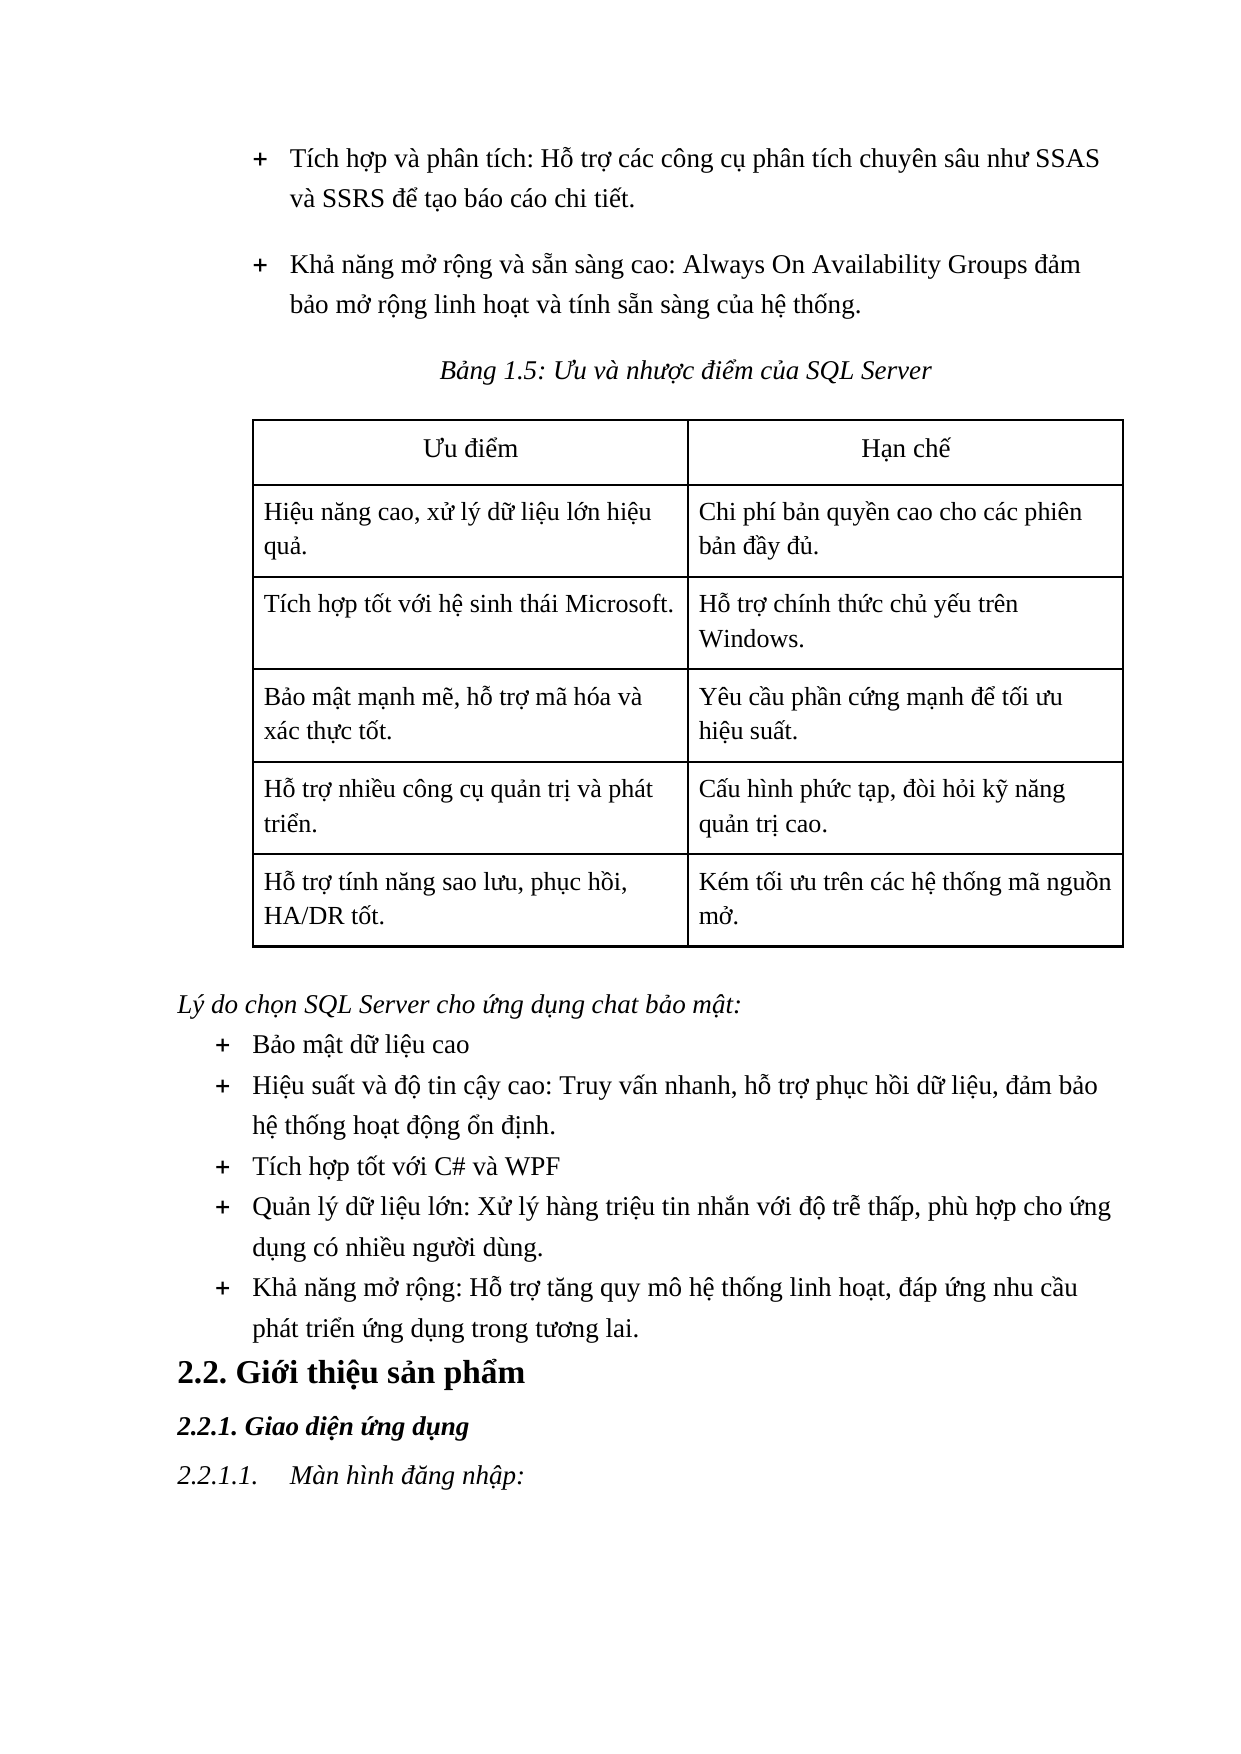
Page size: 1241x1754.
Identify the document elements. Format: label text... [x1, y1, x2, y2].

table_cell Kém tối ưu trên các hệ thống mã nguồn mở. [689, 855, 1122, 945]
text Bảng 1.5: Ưu và nhược điểm của SQL Server [252, 354, 1122, 385]
list Bảo mật dữ liệu cao [214, 1028, 1122, 1059]
list Màn hình đăng nhập: [177, 1459, 1122, 1490]
table_cell Hiệu năng cao, xử lý dữ liệu lớn hiệu quả. [254, 486, 687, 576]
list Khả năng mở rộng: Hỗ trợ tăng quy mô hệ thống linh hoạt, đáp ứng nhu cầu phát triển ứng dụng trong tương lai. [214, 1271, 1122, 1343]
table_cell Chi phí bản quyền cao cho các phiên bản đầy đủ. [689, 486, 1122, 576]
list Tích hợp tốt với C# và WPF [214, 1150, 1122, 1181]
table_cell Hỗ trợ nhiều công cụ quản trị và phát triển. [254, 763, 687, 853]
table_cell Yêu cầu phần cứng mạnh để tối ưu hiệu suất. [689, 670, 1122, 761]
table_cell Bảo mật mạnh mẽ, hỗ trợ mã hóa và xác thực tốt. [254, 670, 687, 761]
table_header Hạn chế [689, 421, 1122, 483]
list Hiệu suất và độ tin cậy cao: Truy vấn nhanh, hỗ trợ phục hồi dữ liệu, đảm bảo hệ thống hoạt động ổn định. [214, 1069, 1122, 1141]
subtitle 2.2.1. Giao diện ứng dụng [177, 1411, 1122, 1442]
table_header Ưu điểm [254, 421, 687, 483]
list Khả năng mở rộng và sẵn sàng cao: Always On Availability Groups đảm bảo mở rộng linh hoạt và tính sẵn sàng của hệ thống. [252, 248, 1122, 320]
table_cell Tích hợp tốt với hệ sinh thái Microsoft. [254, 578, 687, 668]
table_cell Cấu hình phức tạp, đòi hỏi kỹ năng quản trị cao. [689, 763, 1122, 853]
text Lý do chọn SQL Server cho ứng dụng chat bảo mật: [177, 988, 1122, 1019]
subtitle 2.2. Giới thiệu sản phẩm [177, 1352, 1122, 1391]
table_cell Hỗ trợ chính thức chủ yếu trên Windows. [689, 578, 1122, 668]
list Tích hợp và phân tích: Hỗ trợ các công cụ phân tích chuyên sâu như SSAS và SSRS để tạo báo cáo chi tiết. [252, 142, 1122, 214]
table_cell Hỗ trợ tính năng sao lưu, phục hồi, HA/DR tốt. [254, 855, 687, 945]
list Quản lý dữ liệu lớn: Xử lý hàng triệu tin nhắn với độ trễ thấp, phù hợp cho ứng dụng có nhiều người dùng. [214, 1191, 1122, 1262]
